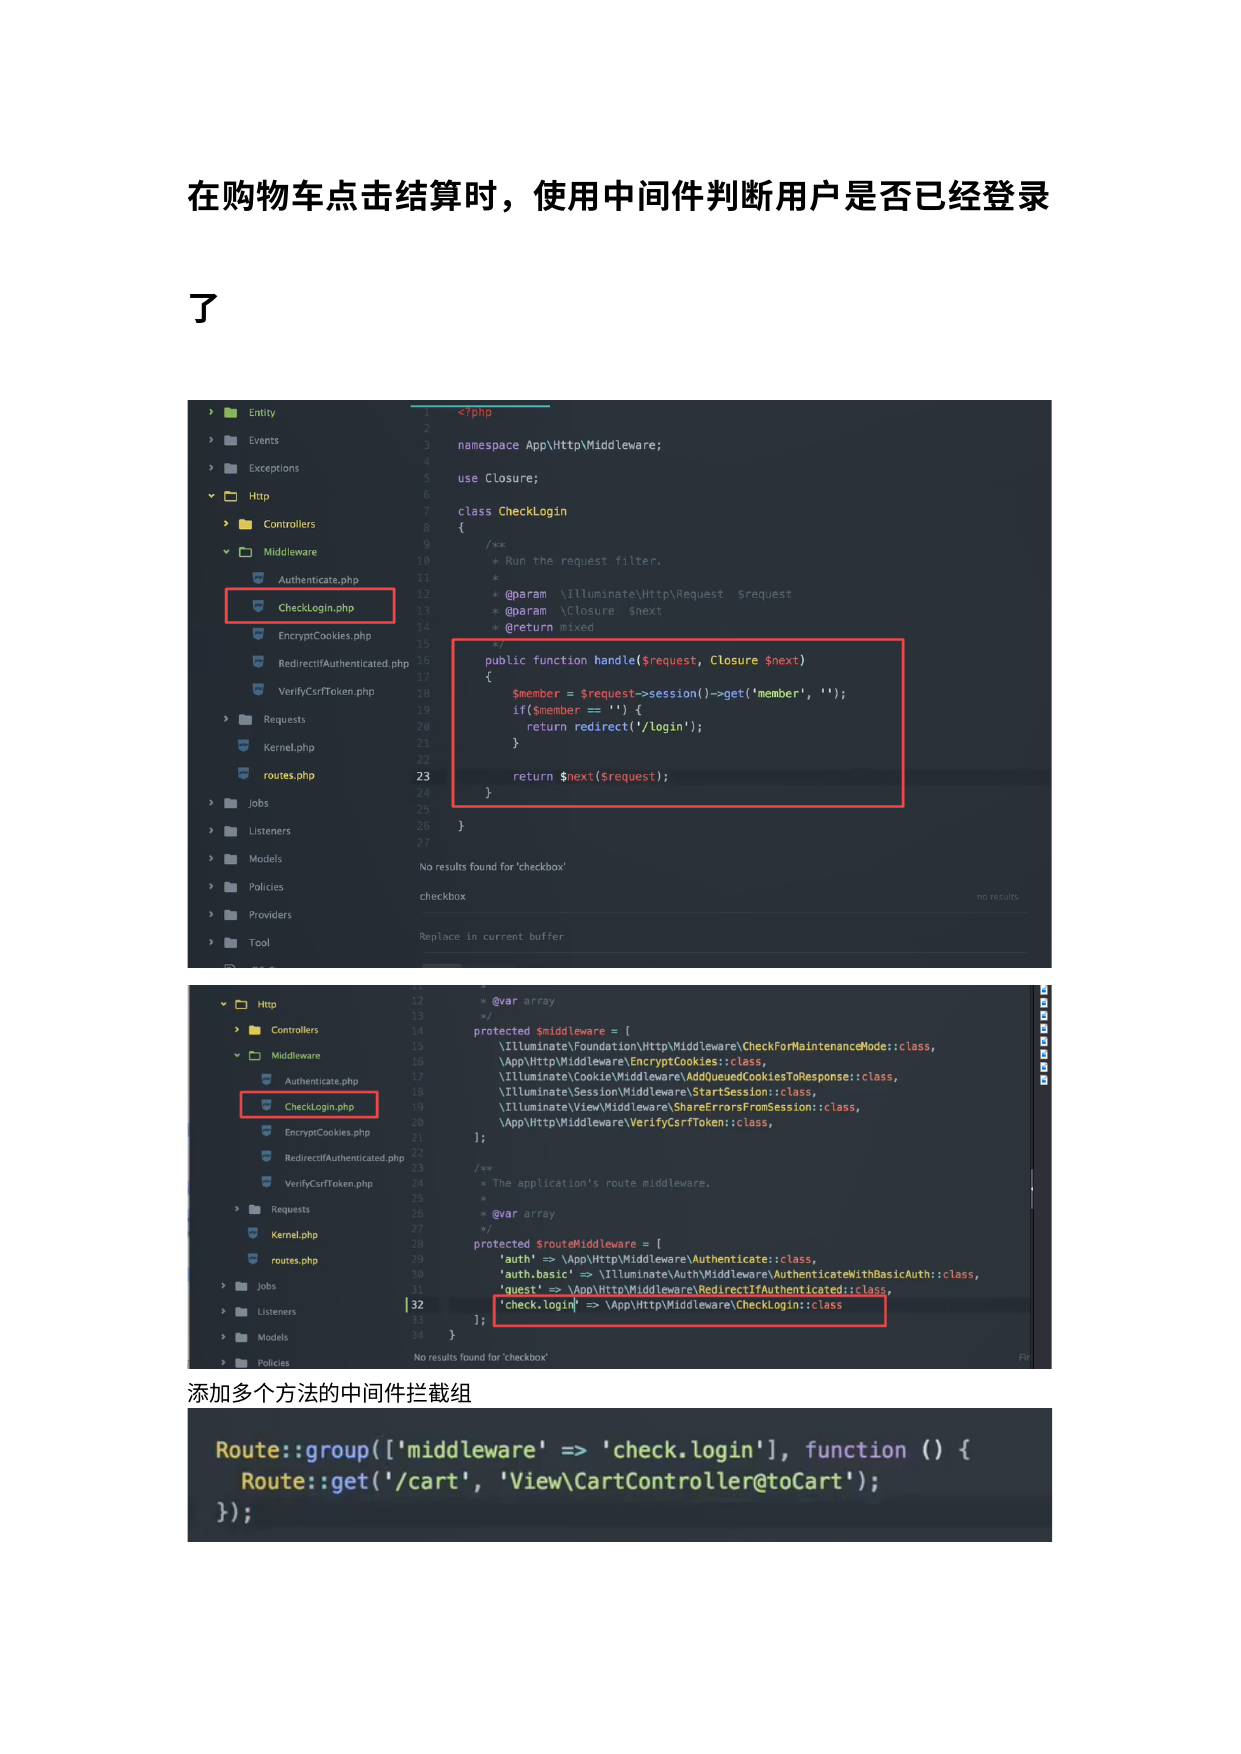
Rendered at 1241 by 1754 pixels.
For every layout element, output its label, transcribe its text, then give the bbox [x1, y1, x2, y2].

picture [187, 400, 1052, 968]
subtitle 在购物车点击结算时，使用中间件判断用户是否已经登录了 [187, 162, 1053, 339]
picture [187, 1408, 1053, 1542]
text 添加多个方法的中间件拦截组 [187, 1376, 1053, 1408]
picture [187, 985, 1052, 1369]
